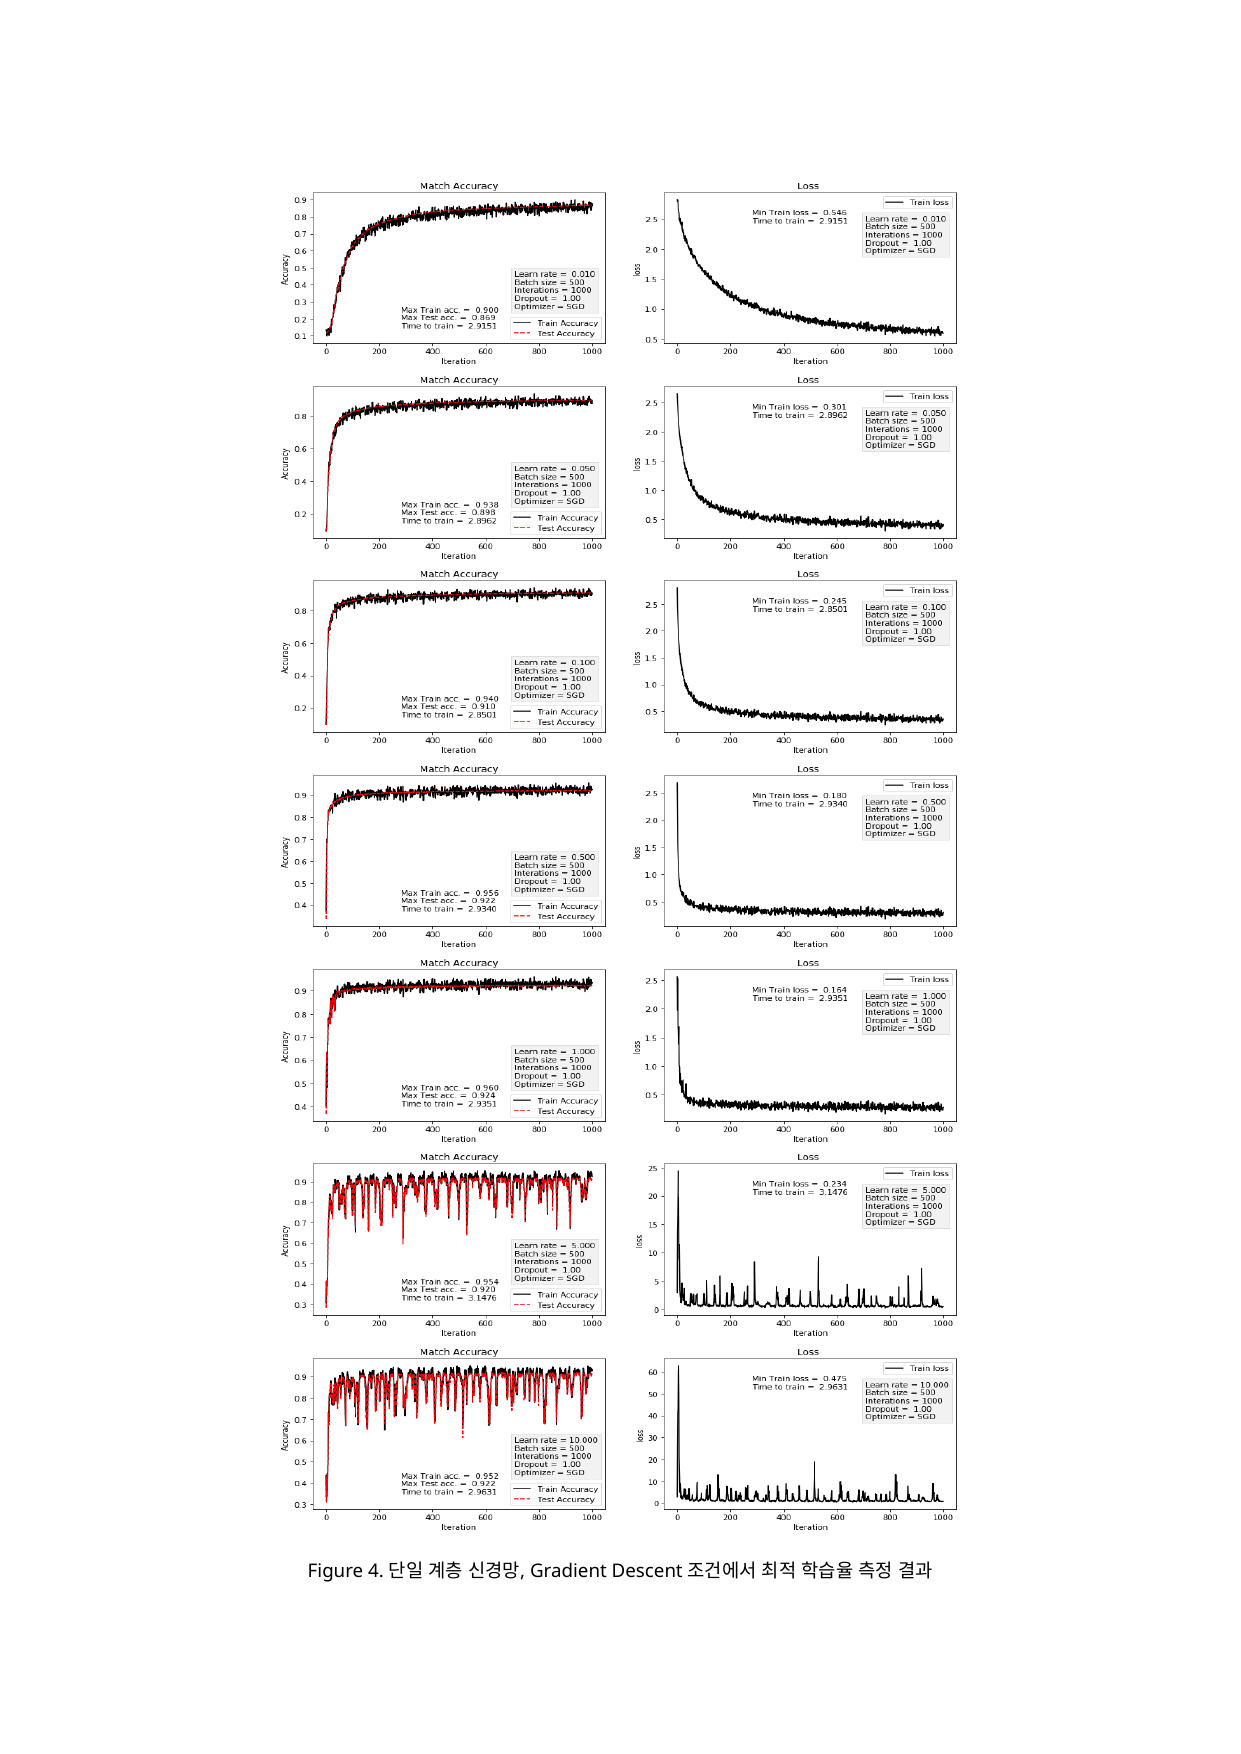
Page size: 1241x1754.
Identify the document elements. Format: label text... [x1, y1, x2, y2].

picture [276, 371, 964, 564]
picture [276, 1148, 964, 1341]
picture [276, 1343, 964, 1535]
picture [276, 760, 964, 952]
picture [276, 565, 964, 758]
picture [276, 954, 964, 1147]
text Figure 4. 단일 계층 신경망, Gradient Descent 조건에서 최적 학습율 측정 결과 [150, 1556, 1090, 1583]
picture [276, 177, 964, 369]
